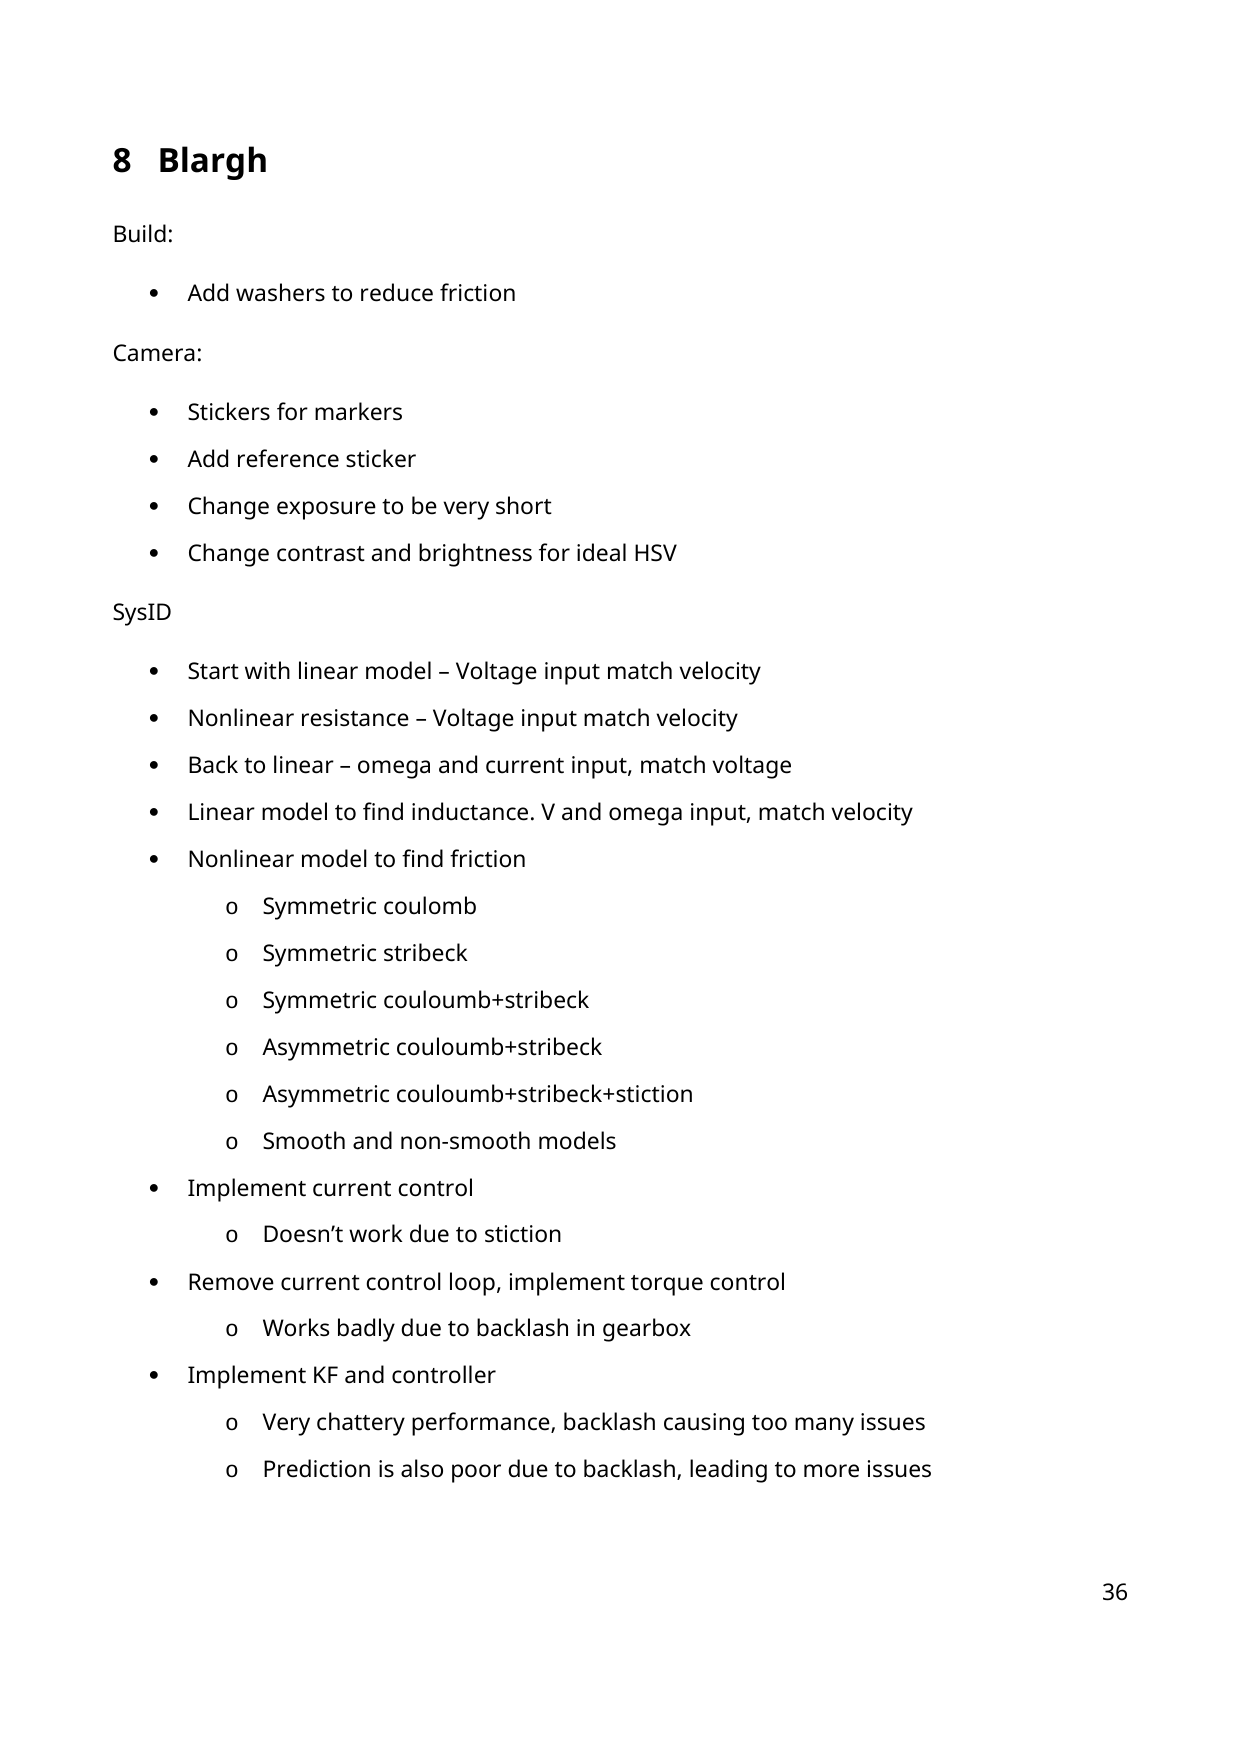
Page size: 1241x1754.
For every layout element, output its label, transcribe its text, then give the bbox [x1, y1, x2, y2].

list Prediction is also poor due to backlash, leading to more issues [225, 1453, 1128, 1484]
list Add washers to reduce friction [150, 277, 1128, 308]
text Camera: [112, 337, 1128, 368]
list Add reference sticker [150, 443, 1128, 474]
subtitle Blargh [112, 137, 1128, 183]
list Change contrast and brightness for ideal HSV [150, 537, 1128, 568]
list Nonlinear resistance – Voltage input match velocity [150, 702, 1128, 733]
list Symmetric couloumb+stribeck [225, 984, 1128, 1015]
list Asymmetric couloumb+stribeck+stiction [225, 1078, 1128, 1109]
list Works badly due to backlash in gearbox [225, 1312, 1128, 1344]
list Start with linear model – Voltage input match velocity [150, 655, 1128, 687]
list Implement KF and controller [150, 1359, 1128, 1391]
list Very chattery performance, backlash causing too many issues [225, 1406, 1128, 1437]
list Doesn’t work due to stiction [225, 1218, 1128, 1250]
list Smooth and non-smooth models [225, 1124, 1128, 1156]
list Asymmetric couloumb+stribeck [225, 1031, 1128, 1062]
list Stickers for markers [150, 396, 1128, 427]
list Back to linear – omega and current input, match voltage [150, 749, 1128, 780]
list Linear model to find inductance. V and omega input, match velocity [150, 796, 1128, 827]
list Nonlinear model to find friction [150, 843, 1128, 874]
list Change exposure to be very short [150, 490, 1128, 521]
list Remove current control loop, implement torque control [150, 1265, 1128, 1297]
list Implement current control [150, 1172, 1128, 1203]
text Build: [112, 218, 1128, 249]
list Symmetric coulomb [225, 890, 1128, 921]
text SysID [112, 596, 1128, 627]
list Symmetric stribeck [225, 937, 1128, 968]
